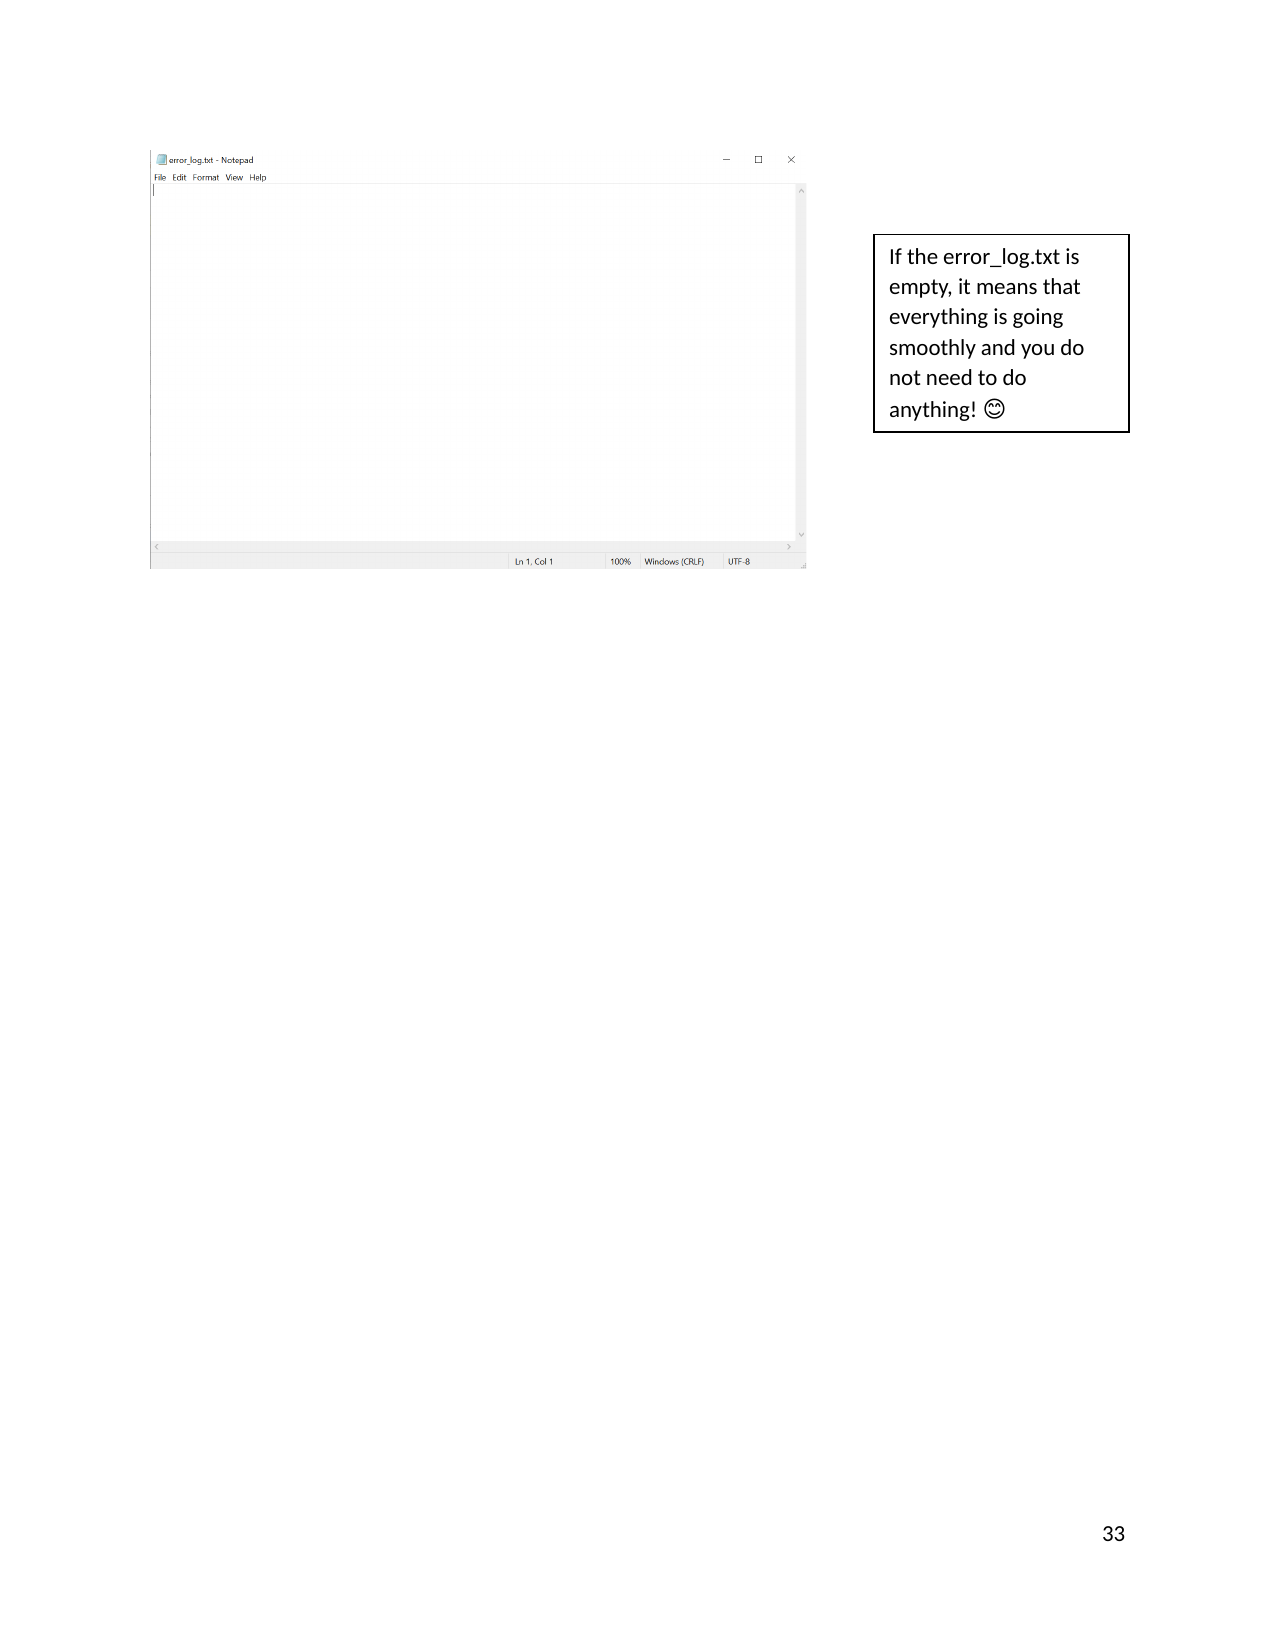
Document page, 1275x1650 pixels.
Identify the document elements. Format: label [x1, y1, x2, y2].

picture [150, 150, 807, 569]
